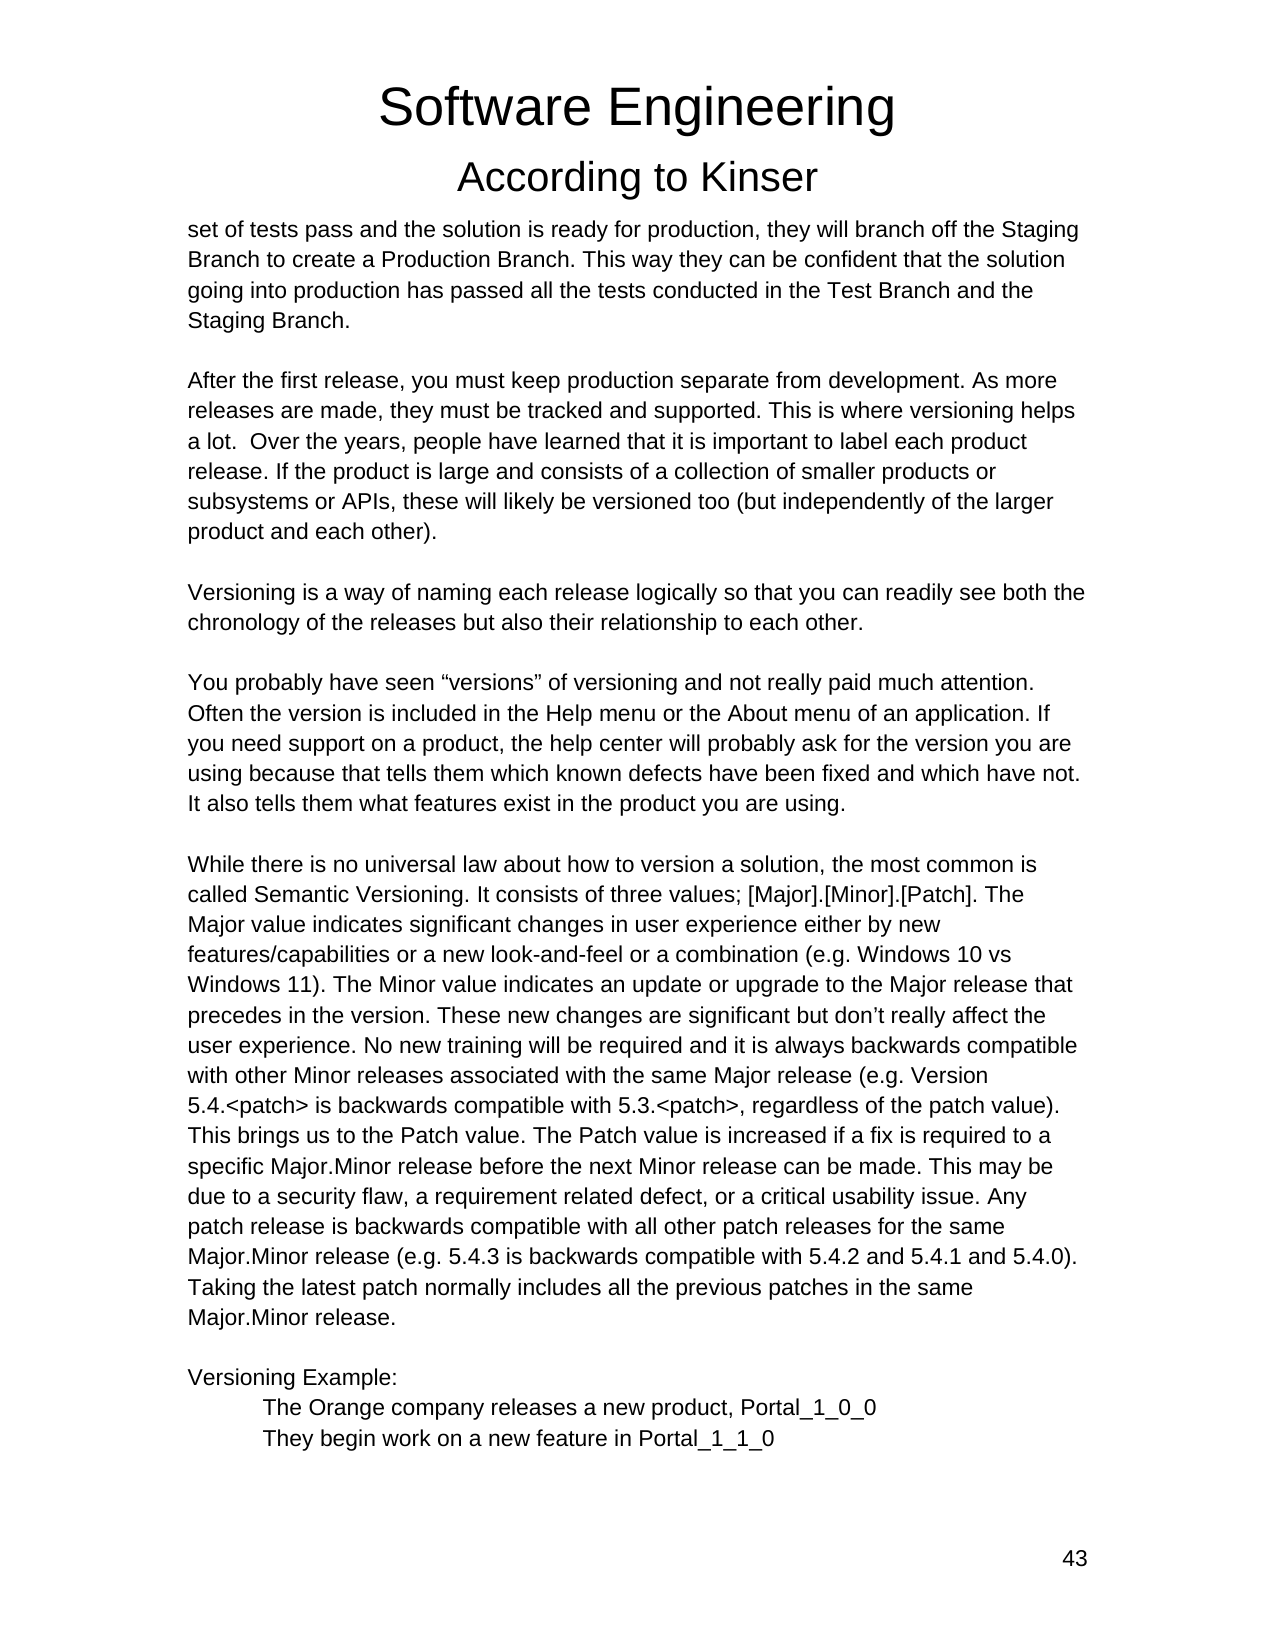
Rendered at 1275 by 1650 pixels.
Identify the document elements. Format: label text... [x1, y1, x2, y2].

text The Orange company releases a new product, Portal_1_0_0 [262, 1394, 1087, 1421]
text They begin work on a new feature in Portal_1_1_0 [262, 1424, 1087, 1451]
text Versioning Example: [187, 1364, 1087, 1391]
text You probably have seen “versions” of versioning and not really paid much attention. Often the version is included in the Help menu or the About menu of an application. If you need support on a product, the help center will probably ask for the version you are using because that tells them which known defects have been fixed and which have not. It also tells them what features exist in the product you are using. [187, 669, 1087, 817]
text Versioning is a way of naming each release logically so that you can readily see both the chronology of the releases but also their relationship to each other. [187, 579, 1087, 635]
text While there is no universal law about how to version a solution, the most common is called Semantic Versioning. It consists of three values; [Major].[Minor].[Patch]. The Major value indicates significant changes in user experience either by new features/capabilities or a new look-and-feel or a combination (e.g. Windows 10 vs Windows 11). The Minor value indicates an update or upgrade to the Major release that precedes in the version. These new changes are significant but don’t really affect the user experience. No new training will be required and it is always backwards compatible with other Minor releases associated with the same Major release (e.g. Version 5.4.<patch> is backwards compatible with 5.3.<patch>, regardless of the patch value). This brings us to the Patch value. The Patch value is increased if a fix is required to a specific Major.Minor release before the next Minor release can be made. This may be due to a security flaw, a requirement related defect, or a critical usability issue. Any patch release is backwards compatible with all other patch releases for the same Major.Minor release (e.g. 5.4.3 is backwards compatible with 5.4.2 and 5.4.1 and 5.4.0). Taking the latest patch normally includes all the previous patches in the same Major.Minor release. [187, 851, 1087, 1330]
text After the first release, you must keep production separate from development. As more releases are made, they must be tracked and supported. This is where versioning helps a lot. Over the years, people have learned that it is important to label each product release. If the product is large and consists of a collection of smaller products or subsystems or APIs, these will likely be versioned too (but independently of the larger product and each other). [187, 367, 1087, 545]
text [187, 216, 1087, 333]
